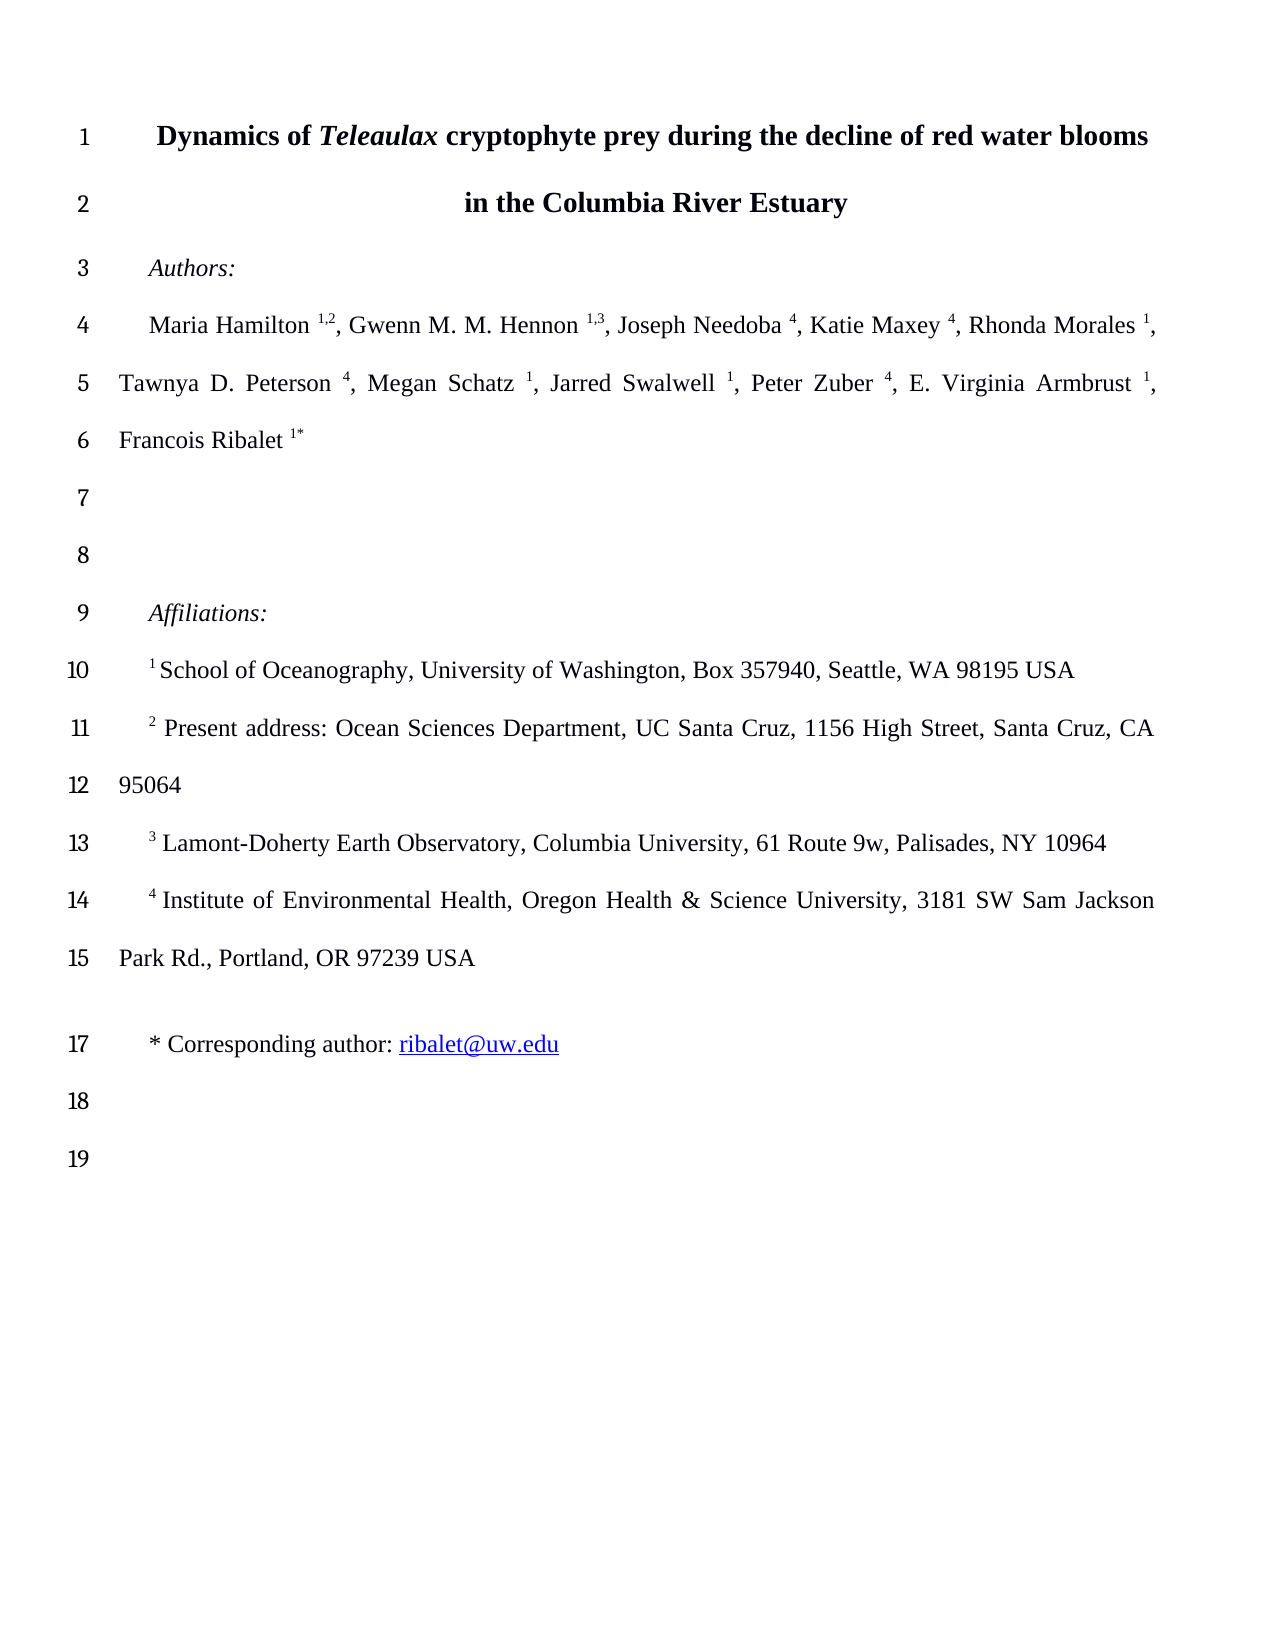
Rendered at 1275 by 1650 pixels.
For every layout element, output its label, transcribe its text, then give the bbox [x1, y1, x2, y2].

text in the Columbia River Estuary [118, 186, 1156, 219]
text * Corresponding author: ribalet@uw.edu [148, 1029, 1156, 1058]
text Maria Hamilton 1,2, Gwenn M. M. Hennon 1,3, Joseph Needoba 4, Katie Maxey 4, Rhonda Morales 1, Tawnya D. Peterson 4, Megan Schatz 1, Jarred Swalwell 1, Peter Zuber 4, E. Virginia Armbrust 1, Francois Ribalet 1* [118, 310, 1156, 454]
text Affiliations: [118, 598, 1156, 626]
text 3 Lamont-Doherty Earth Observatory, Columbia University, 61 Route 9w, Palisades, NY 10964 [118, 828, 1156, 856]
text Dynamics of Teleaulax cryptophyte prey during the decline of red water blooms [118, 118, 1156, 152]
text 2 Present address: Ocean Sciences Department, UC Santa Cruz, 1156 High Street, Santa Cruz, CA 95064 [118, 713, 1156, 799]
text Authors: [118, 253, 1156, 281]
text 4 Institute of Environmental Health, Oregon Health & Science University, 3181 SW Sam Jackson Park Rd., Portland, OR 97239 USA [118, 885, 1156, 971]
text 1 School of Oceanography, University of Washington, Box 357940, Seattle, WA 98195 USA [118, 655, 1156, 684]
